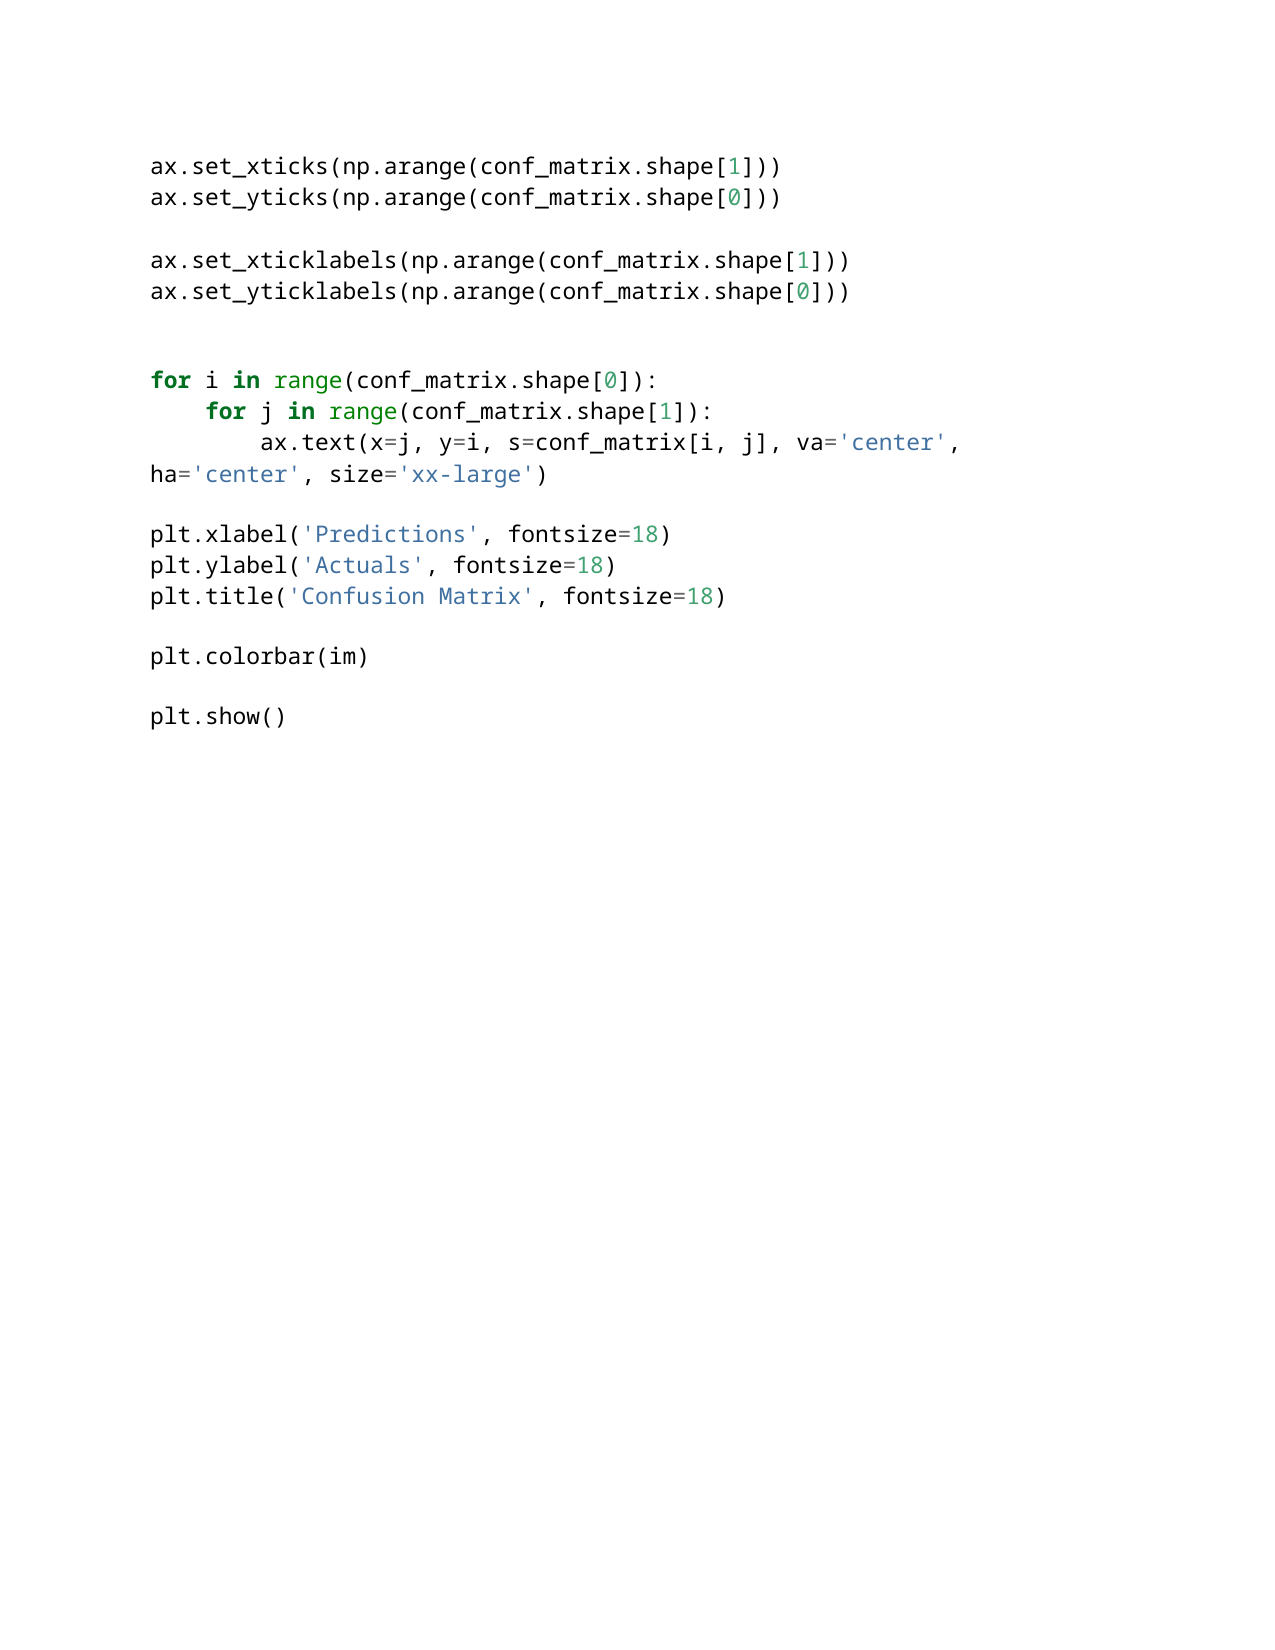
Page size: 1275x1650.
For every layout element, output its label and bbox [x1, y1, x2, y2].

text [150, 150, 1125, 731]
